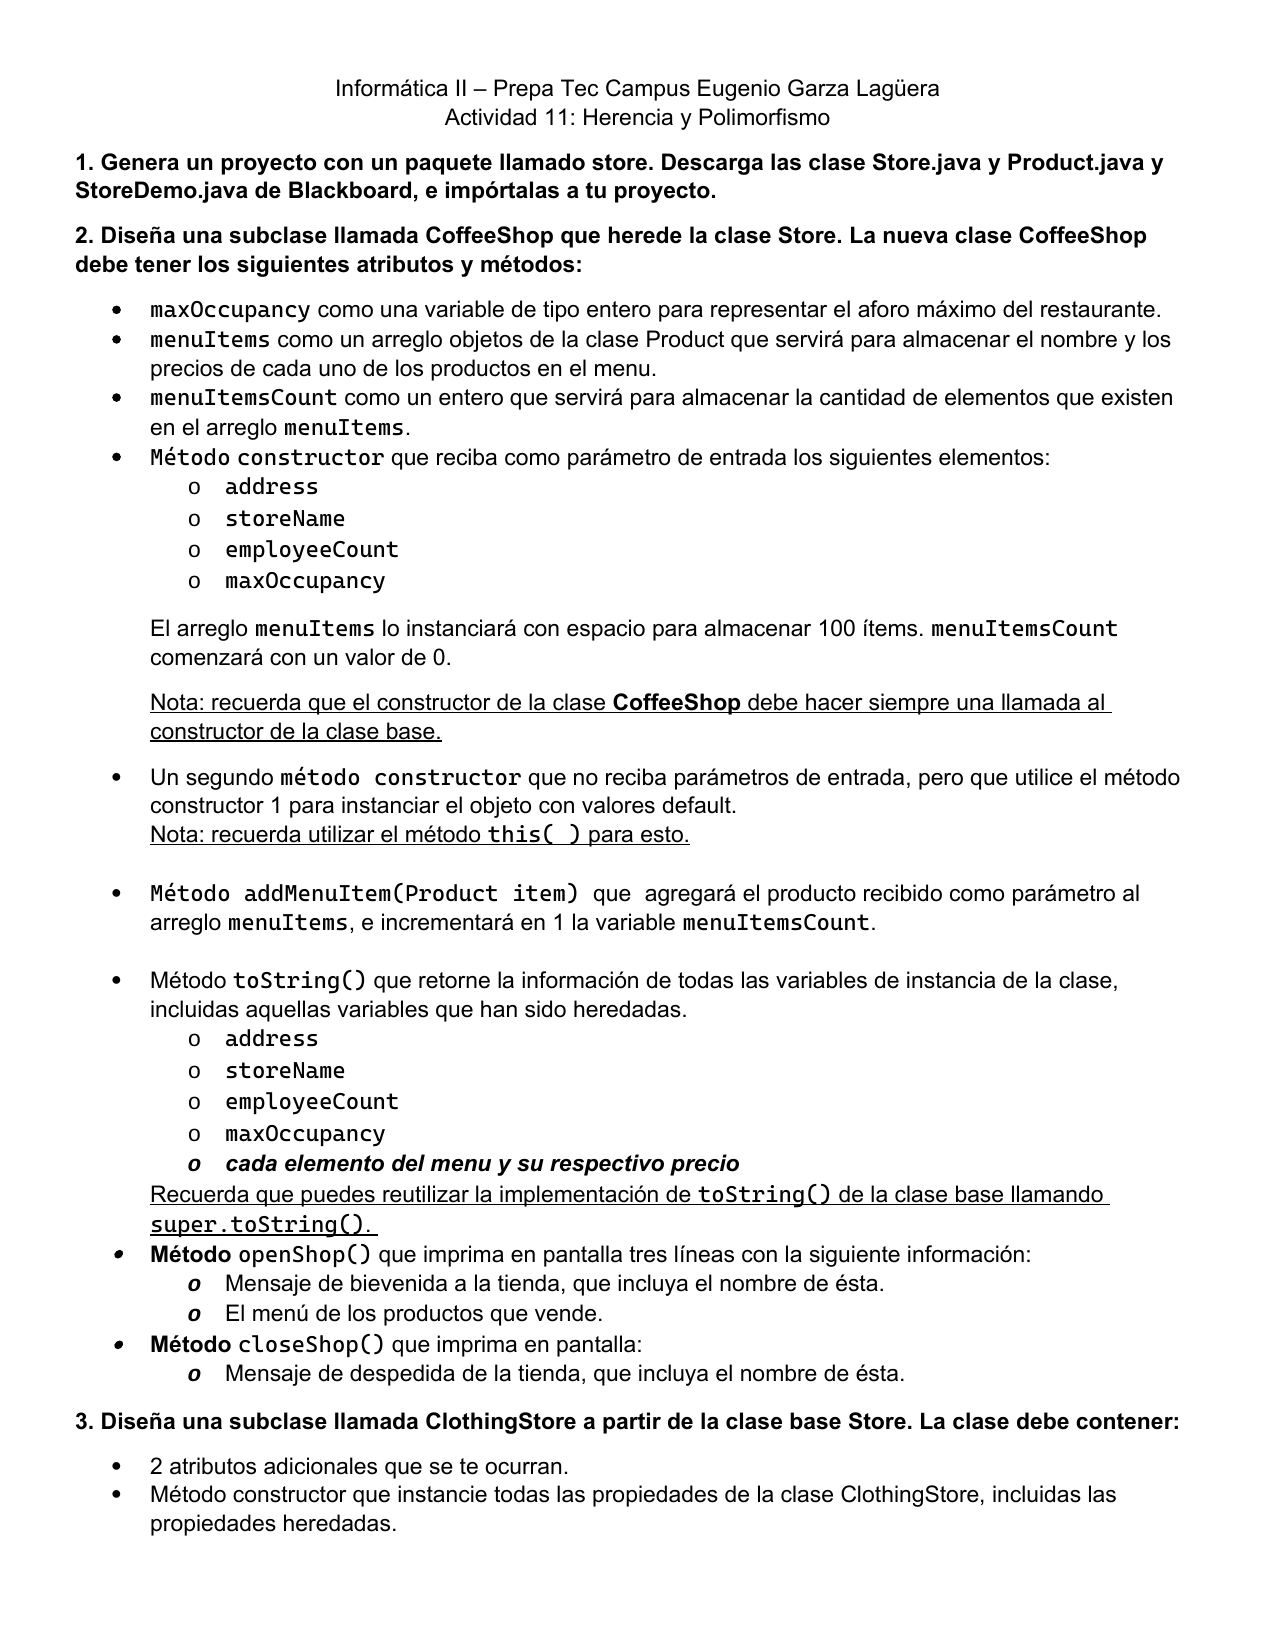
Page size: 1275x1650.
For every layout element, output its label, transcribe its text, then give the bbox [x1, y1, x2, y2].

list Mensaje de bievenida a la tienda, que incluya el nombre de ésta. [187, 1270, 1200, 1298]
list El menú de los productos que vende. [187, 1300, 1200, 1328]
list maxOccupancy [187, 1119, 1200, 1148]
list Método closeShop() que imprima en pantalla: [112, 1331, 1200, 1358]
list Método openShop() que imprima en pantalla tres líneas con la siguiente información: [112, 1240, 1200, 1267]
text 1. Genera un proyecto con un paquete llamado store. Descarga las clase Store.java y Product.java y StoreDemo.java de Blackboard, e impórtalas a tu proyecto. [75, 148, 1200, 203]
list cada elemento del menu y su respectivo precio [187, 1150, 1200, 1178]
list 2 atributos adicionales que se te ocurran. [112, 1453, 1200, 1479]
list employeeCount [187, 1087, 1200, 1116]
list address [187, 1025, 1200, 1054]
list storeName [187, 1056, 1200, 1085]
list employeeCount [187, 535, 1200, 564]
list Método constructor que reciba como parámetro de entrada los siguientes elementos: [112, 443, 1200, 470]
list storeName [187, 504, 1200, 533]
list maxOccupancy como una variable de tipo entero para representar el aforo máximo del restaurante. [112, 296, 1200, 323]
list Un segundo método constructor que no reciba parámetros de entrada, pero que utilice el método constructor 1 para instanciar el objeto con valores default. [112, 763, 1200, 819]
list menuItems como un arreglo objetos de la clase Product que servirá para almacenar el nombre y los precios de cada uno de los productos en el menu. [112, 325, 1200, 381]
list Método constructor que instancie todas las propiedades de la clase ClothingStore, incluidas las propiedades heredadas. [112, 1481, 1200, 1536]
text 3. Diseña una subclase llamada ClothingStore a partir de la clase base Store. La clase debe contener: [75, 1408, 1200, 1434]
text Nota: recuerda que el constructor de la clase CoffeeShop debe hacer siempre una llamada al constructor de la clase base. [150, 689, 1200, 744]
list menuItemsCount como un entero que servirá para almacenar la cantidad de elementos que existen en el arreglo menuItems. [112, 383, 1200, 441]
text El arreglo menuItems lo instanciará con espacio para almacenar 100 ítems. menuItemsCount comenzará con un valor de 0. [150, 614, 1200, 670]
list maxOccupancy [187, 566, 1200, 596]
list Método toString() que retorne la información de todas las variables de instancia de la clase, incluidas aquellas variables que han sido heredadas. [112, 967, 1200, 1023]
text 2. Diseña una subclase llamada CoffeeShop que herede la clase Store. La nueva clase CoffeeShop debe tener los siguientes atributos y métodos: [75, 222, 1200, 277]
list Nota: recuerda utilizar el método this( ) para esto. [150, 821, 1200, 848]
list Mensaje de despedida de la tienda, que incluya el nombre de ésta. [187, 1360, 1200, 1389]
list Método addMenuItem(Product item) que agregará el producto recibido como parámetro al arreglo menuItems, e incrementará en 1 la variable menuItemsCount. [112, 879, 1200, 936]
list Recuerda que puedes reutilizar la implementación de toString() de la clase base llamando super.toString(). [150, 1181, 1200, 1238]
text Informática II – Prepa Tec Campus Eugenio Garza Lagüera Actividad 11: Herencia y Polimorfismo [75, 75, 1200, 130]
list address [187, 472, 1200, 501]
